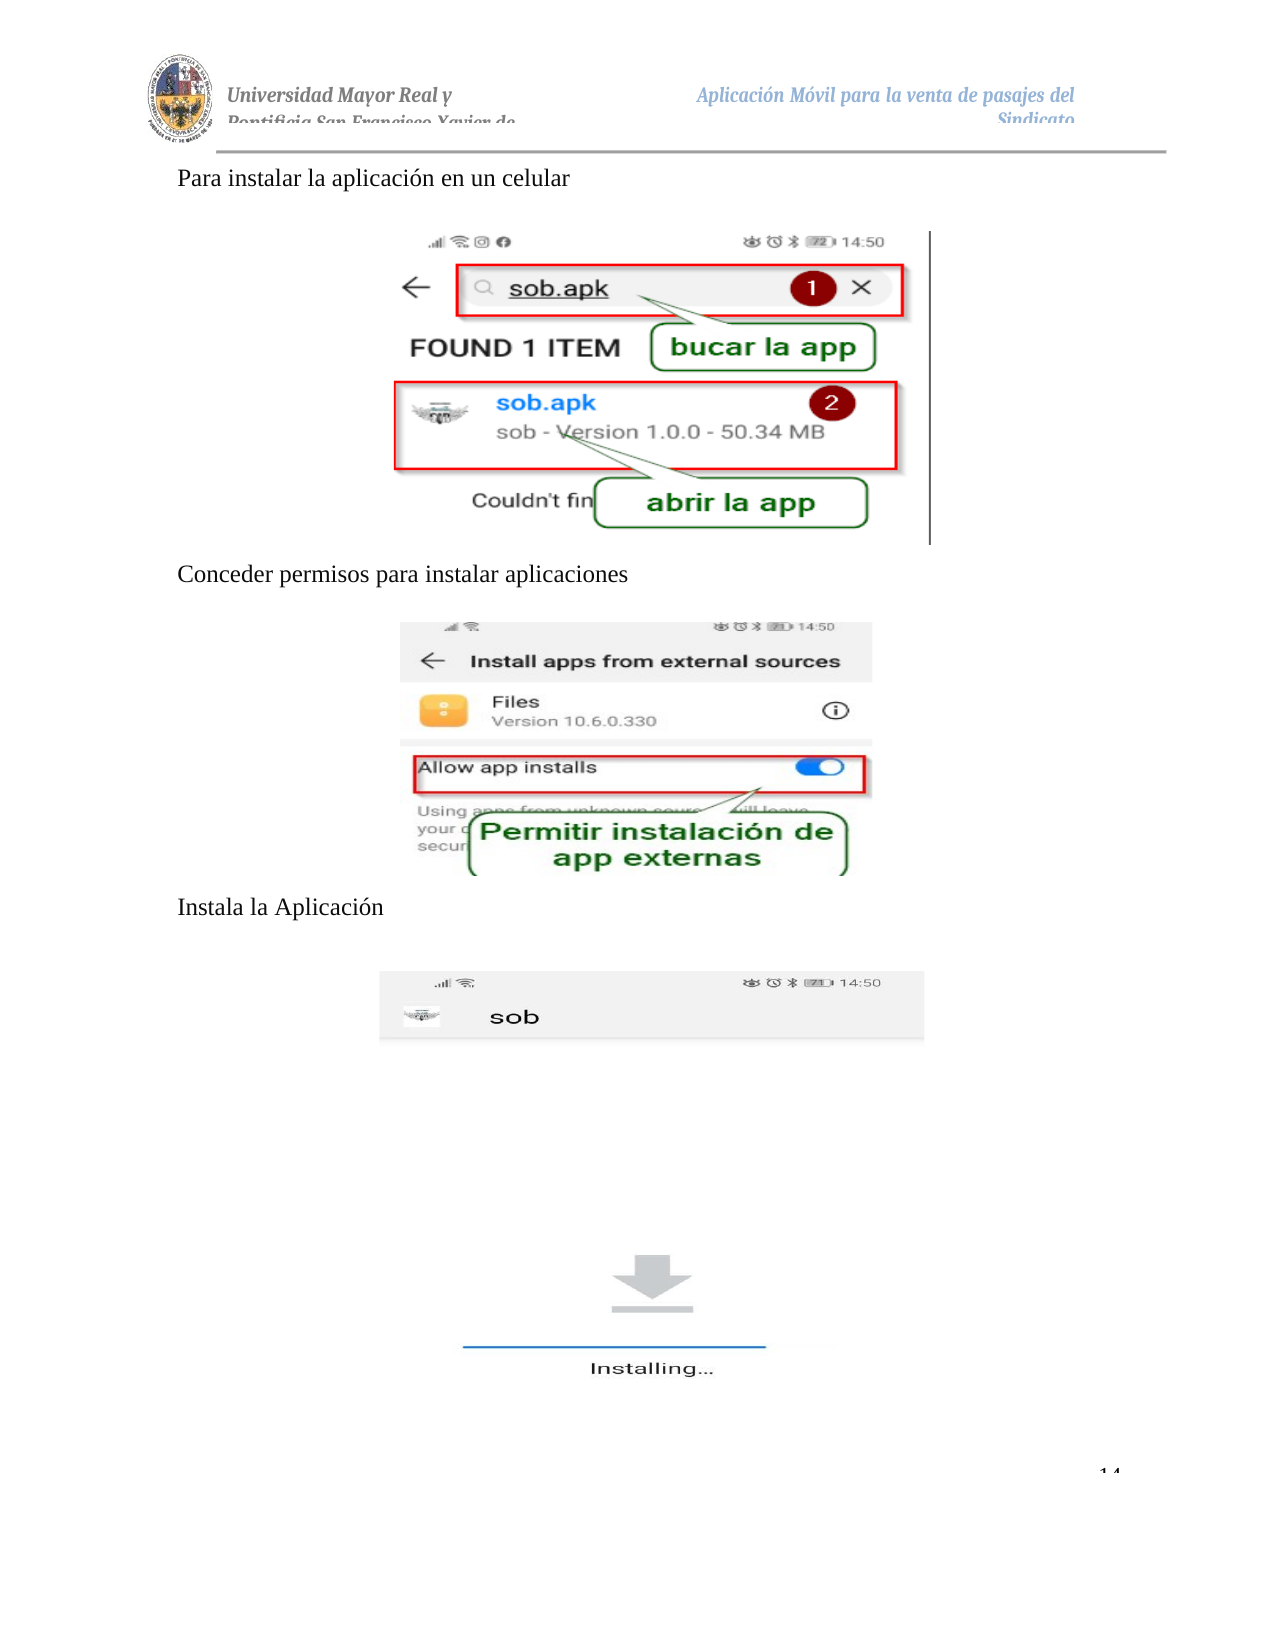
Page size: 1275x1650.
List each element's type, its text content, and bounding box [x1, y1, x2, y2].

picture [379, 971, 925, 1379]
picture [393, 231, 931, 545]
text Para instalar la aplicación en un celular [177, 163, 1204, 192]
picture [400, 622, 873, 876]
picture [147, 54, 213, 143]
